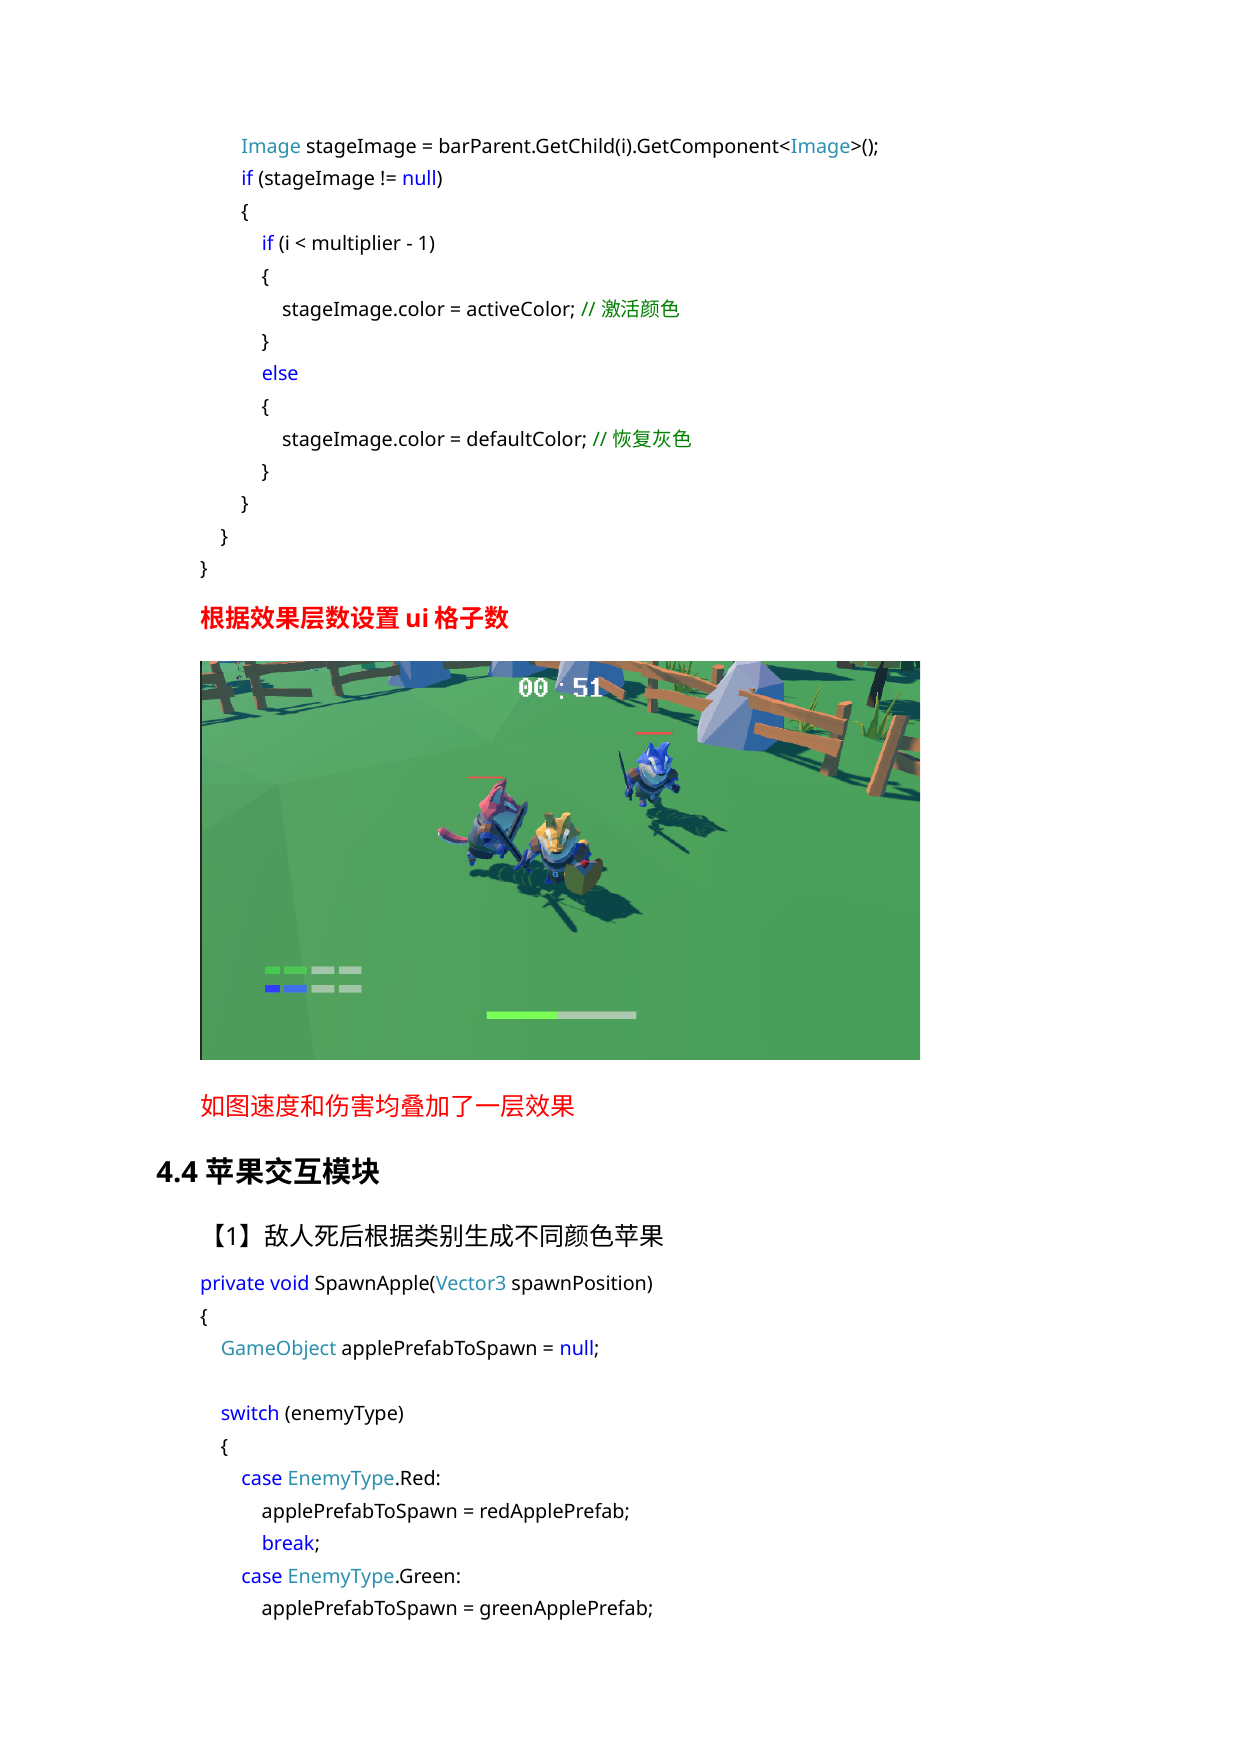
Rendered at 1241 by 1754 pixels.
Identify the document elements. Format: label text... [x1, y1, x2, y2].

text { [156, 389, 1122, 422]
text { [156, 259, 1122, 292]
text applePrefabToSpawn = redApplePrefab; [156, 1494, 1122, 1527]
text if (i < multiplier - 1) [156, 227, 1122, 259]
text { [156, 194, 1122, 227]
text case EnemyType.Green: [156, 1559, 1122, 1592]
text } [156, 454, 1122, 487]
text stageImage.color = activeColor; // 激活颜色 [156, 292, 1122, 324]
text } [156, 519, 1122, 552]
text 根据效果层数设置ui格子数 [156, 584, 1122, 649]
text } [156, 552, 1122, 584]
text } [156, 487, 1122, 519]
text { [156, 1429, 1122, 1462]
text private void SpawnApple(Vector3 spawnPosition) [156, 1267, 1122, 1299]
text case EnemyType.Red: [156, 1462, 1122, 1494]
text 4.4 苹果交互模块 [112, 1137, 1122, 1202]
text } [156, 324, 1122, 357]
text if (stageImage != null) [156, 162, 1122, 194]
text 如图速度和伤害均叠加了一层效果 [156, 1072, 1122, 1137]
text stageImage.color = defaultColor; // 恢复灰色 [156, 422, 1122, 454]
text Image stageImage = barParent.GetChild(i).GetComponent<Image>(); [156, 129, 1122, 162]
picture [200, 661, 921, 1060]
text break; [156, 1527, 1122, 1559]
text 【1】敌人死后根据类别生成不同颜色苹果 [156, 1202, 1122, 1267]
text GameObject applePrefabToSpawn = null; [156, 1332, 1122, 1364]
text else [156, 357, 1122, 389]
text switch (enemyType) [156, 1397, 1122, 1429]
text { [156, 1299, 1122, 1332]
text applePrefabToSpawn = greenApplePrefab; [156, 1592, 1122, 1624]
